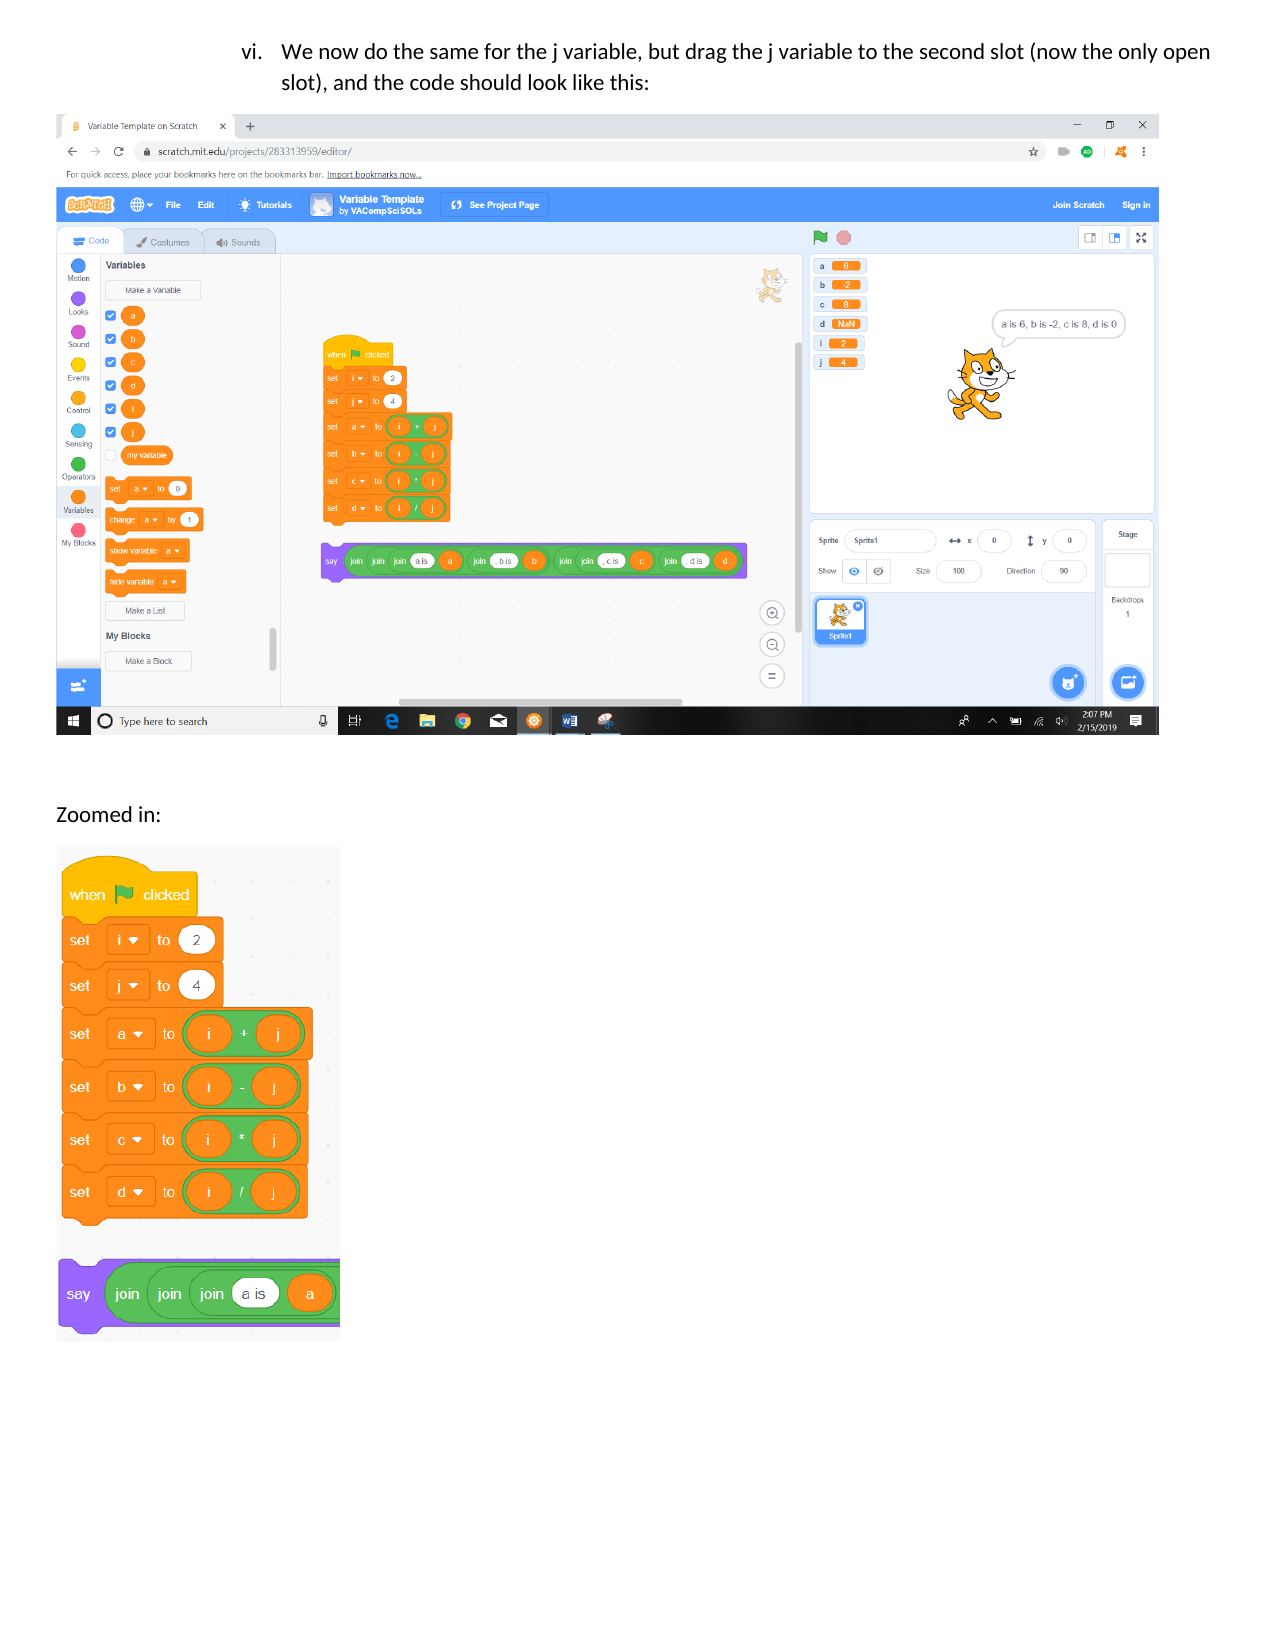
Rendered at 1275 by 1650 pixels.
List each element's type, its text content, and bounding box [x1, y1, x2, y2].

picture [56, 847, 340, 1342]
text Zoomed in: [56, 800, 1228, 828]
picture [56, 114, 1159, 735]
list We now do the same for the j variable, but drag the j variable to the second slot (now the only open slot), and the code should look like this: [262, 37, 1228, 96]
